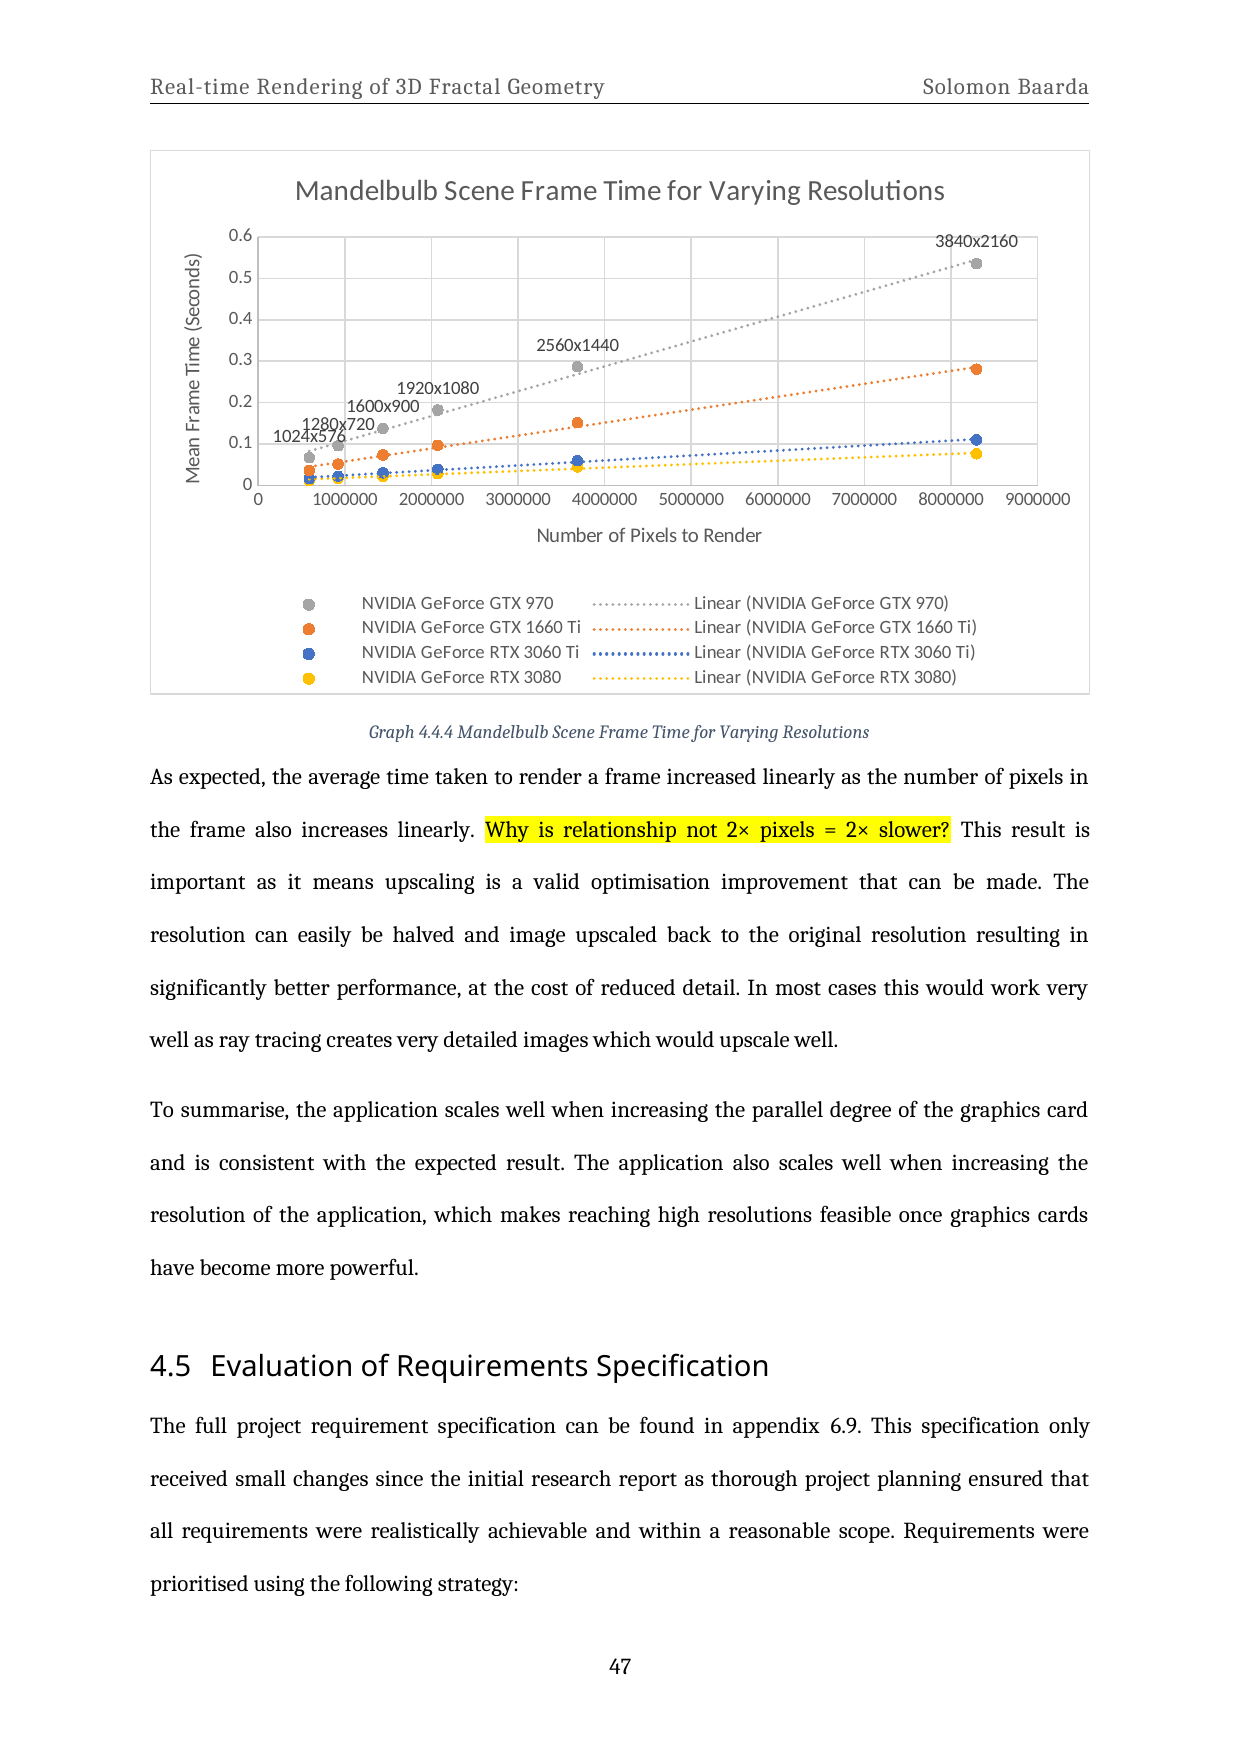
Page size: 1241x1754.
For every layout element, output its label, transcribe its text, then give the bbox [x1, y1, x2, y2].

text Graph 4.4.4 Mandelbulb Scene Frame Time for Varying Resolutions [150, 721, 1090, 743]
text To summarise, the application scales well when increasing the parallel degree of the graphics card and is consistent with the expected result. The application also scales well when increasing the resolution of the application, which makes reaching high resolutions feasible once graphics cards have become more powerful. [150, 1097, 1090, 1281]
subtitle Evaluation of Requirements Specification [150, 1345, 1090, 1384]
text The full project requirement specification can be found in appendix 6.9. This specification only received small changes since the initial research report as thorough project planning ensured that all requirements were realistically achievable and within a reasonable scope. Requirements were prioritised using the following strategy: [150, 1413, 1090, 1597]
text As expected, the average time taken to render a frame increased linearly as the number of pixels in the frame also increases linearly. Why is relationship not 2× pixels = 2× slower? This result is important as it means upscaling is a valid optimisation improvement that can be made. The resolution can easily be halved and image upscaled back to the original resolution resulting in significantly better performance, at the cost of reduced detail. In most cases this would work very well as ray tracing creates very detailed images which would upscale well. [150, 764, 1090, 1053]
